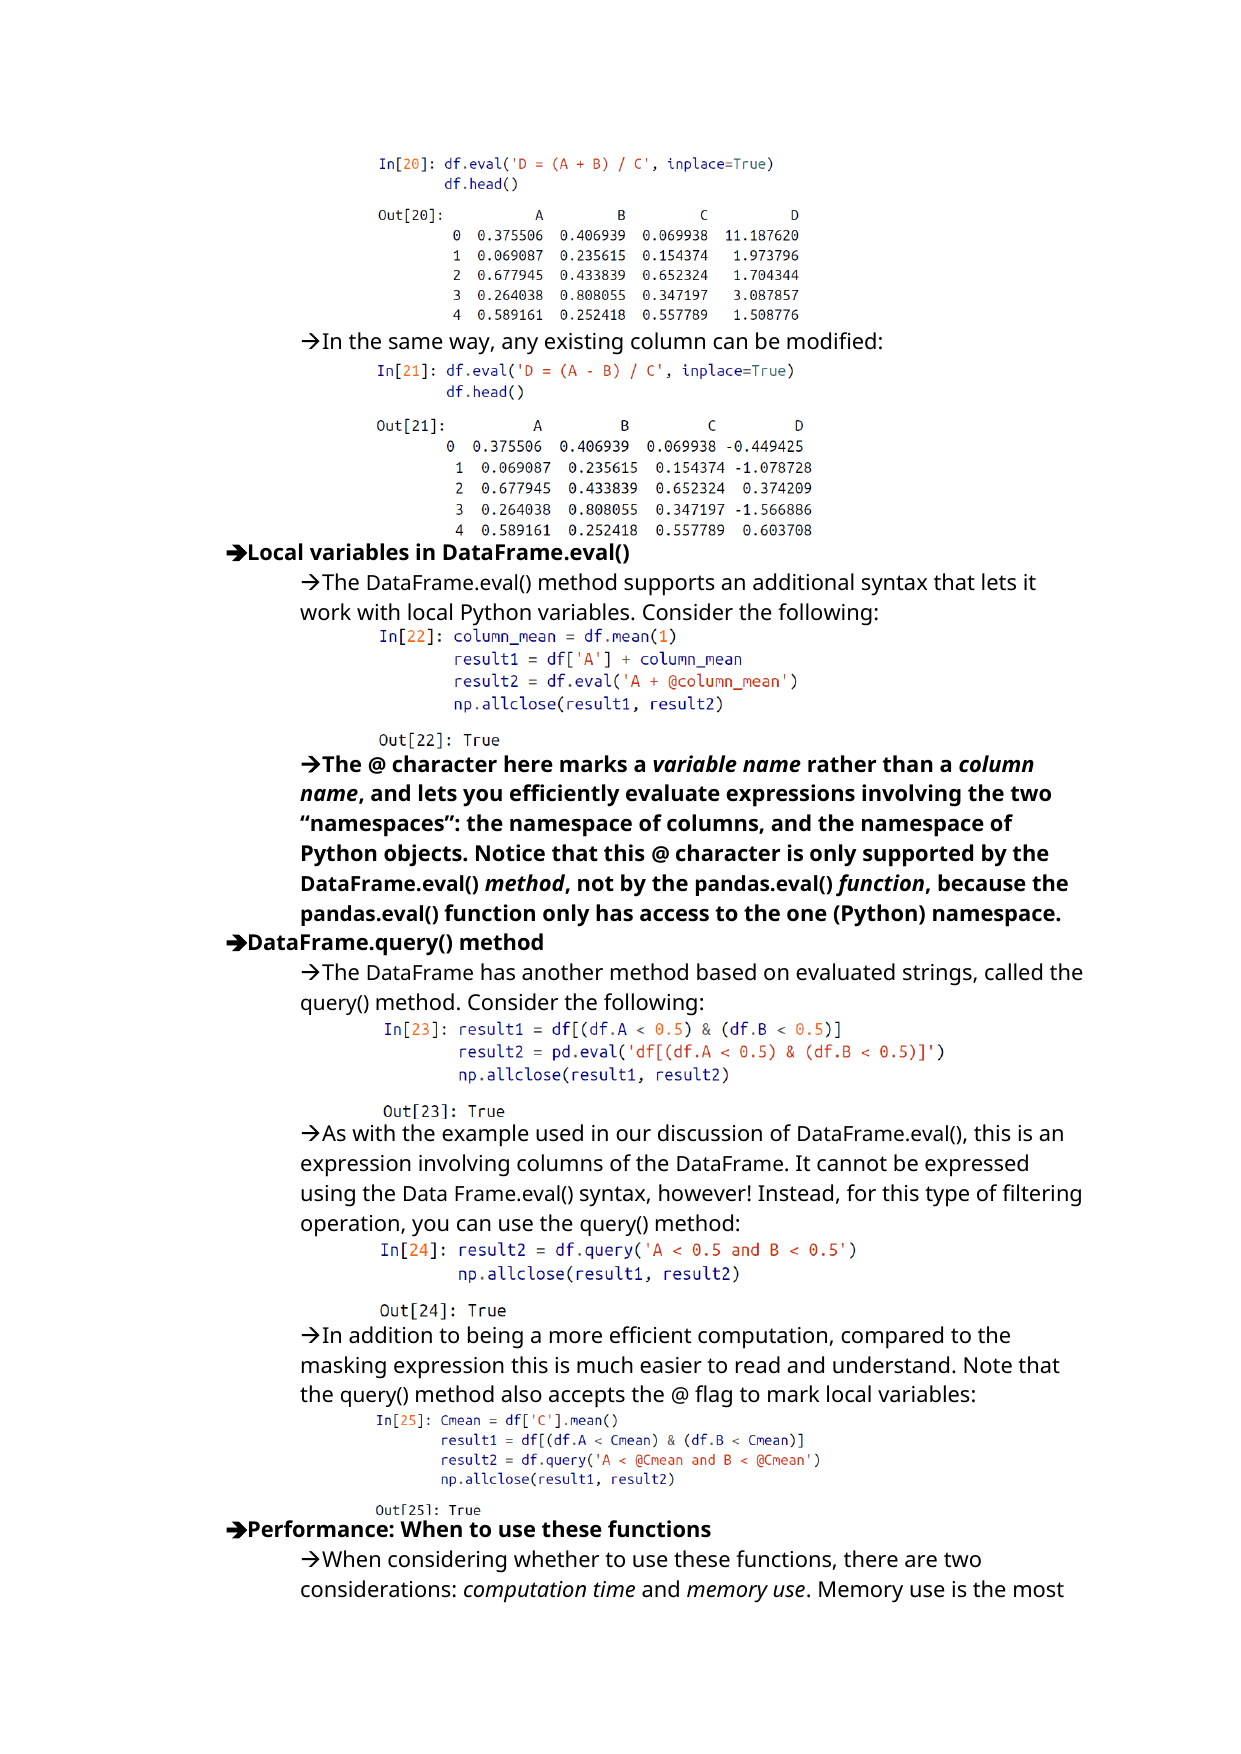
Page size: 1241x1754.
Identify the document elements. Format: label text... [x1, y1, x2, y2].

text As with the example used in our discussion of DataFrame.eval(), this is an expression involving columns of the DataFrame. It cannot be expressed using the Data Frame.eval() syntax, however! Instead, for this type of filtering operation, you can use the query() method: [300, 1118, 1090, 1237]
text Local variables in DataFrame.eval() [225, 537, 1090, 567]
text In the same way, any existing column can be modified: [225, 326, 1090, 356]
text The @ character here marks a variable name rather than a column name, and lets you efficiently evaluate expressions involving the two “namespaces”: the namespace of columns, and the namespace of Python objects. Notice that this @ character is only supported by the DataFrame.eval() method, not by the pandas.eval() function, because the pandas.eval() function only has access to the one (Python) namespace. [300, 749, 1090, 927]
picture [375, 1409, 824, 1515]
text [300, 1544, 1090, 1604]
text Performance: When to use these functions [225, 1514, 1090, 1544]
picture [375, 1237, 857, 1320]
picture [375, 355, 814, 538]
picture [375, 150, 804, 326]
text The DataFrame has another method based on evaluated strings, called the query() method. Consider the following: [300, 957, 1090, 1017]
text The DataFrame.eval() method supports an additional syntax that lets it work with local Python variables. Consider the following: [300, 567, 1090, 627]
picture [375, 626, 800, 749]
text DataFrame.query() method [225, 927, 1090, 957]
text In addition to being a more efficient computation, compared to the masking expression this is much easier to read and understand. Note that the query() method also accepts the @ flag to mark local variables: [300, 1320, 1090, 1409]
picture [375, 1016, 949, 1119]
